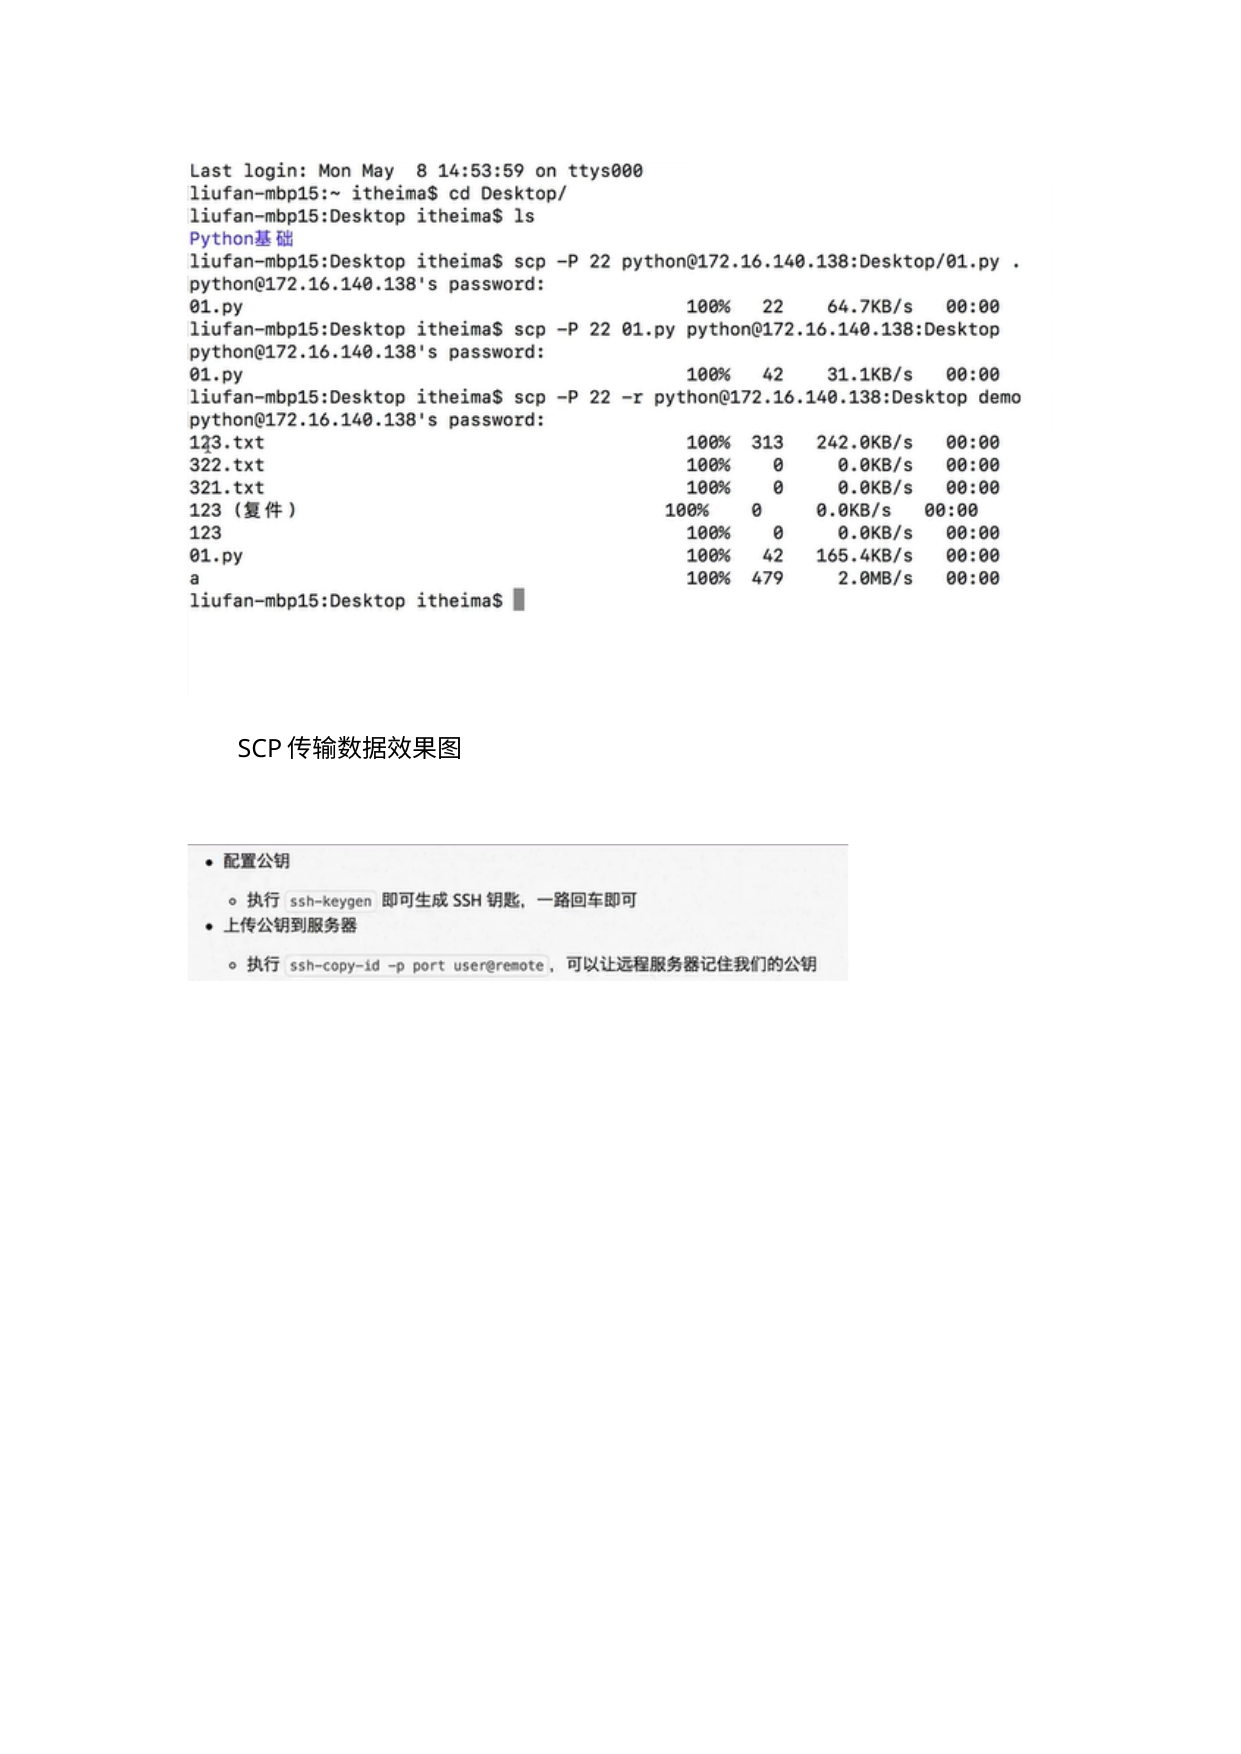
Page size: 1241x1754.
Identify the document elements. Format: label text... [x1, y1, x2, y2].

picture [187, 844, 849, 981]
picture [187, 162, 1053, 695]
text SCP传输数据效果图 [187, 714, 1053, 779]
